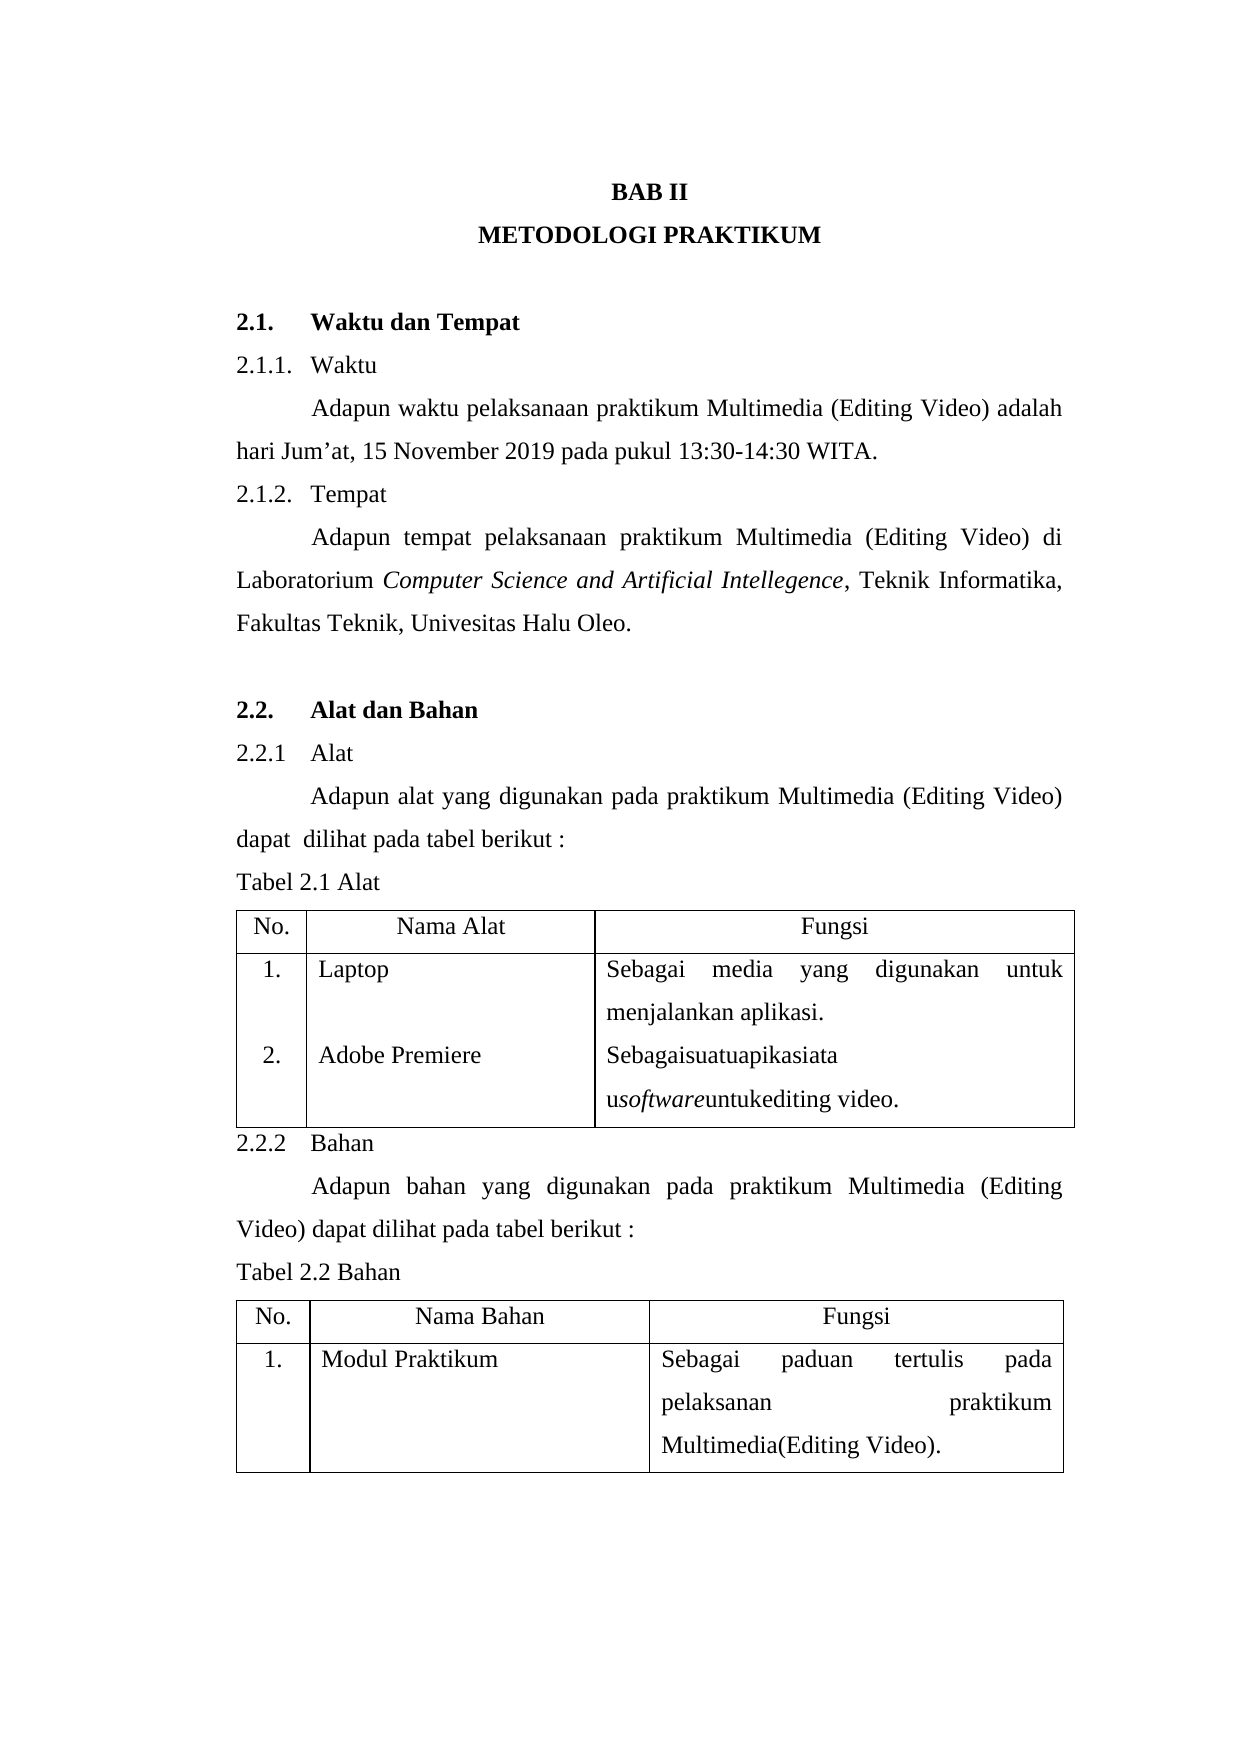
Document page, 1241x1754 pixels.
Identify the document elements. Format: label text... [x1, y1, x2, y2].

table_header Fungsi [596, 911, 1074, 953]
table_header No. [237, 1301, 309, 1343]
table_cell 1. [237, 1344, 309, 1472]
list Adapun waktu pelaksanaan praktikum Multimedia (Editing Video) adalah hari Jum’at, 15 November 2019 pada pukul 13:30-14:30 WITA. [236, 393, 1063, 465]
table_cell Sebagai paduan tertulis pada pelaksanan praktikum Multimedia(Editing Video). [650, 1344, 1063, 1472]
list Waktu [236, 350, 1063, 378]
text Adapun tempat pelaksanaan praktikum Multimedia (Editing Video) di Laboratorium Computer Science and Artificial Intellegence, Teknik Informatika, Fakultas Teknik, Univesitas Halu Oleo. [236, 522, 1063, 637]
table_header Fungsi [650, 1301, 1063, 1343]
table_header Nama Bahan [311, 1301, 649, 1343]
text Tabel 2.2 Bahan [236, 1257, 1063, 1286]
list Bahan [236, 1128, 1063, 1156]
list Tempat [236, 479, 1063, 508]
list Alat dan Bahan [236, 695, 1063, 723]
table_header Nama Alat [307, 911, 594, 953]
text BAB II [236, 177, 1063, 206]
list Adapun alat yang digunakan pada praktikum Multimedia (Editing Video) dapat dilihat pada tabel berikut : [236, 781, 1063, 853]
text Tabel 2.1 Alat [236, 867, 1063, 896]
table_cell Modul Praktikum [311, 1344, 649, 1472]
table_cell 1. 2. [237, 954, 306, 1127]
table_header No. [237, 911, 306, 953]
table_cell Sebagai media yang digunakan untuk menjalankan aplikasi. Sebagaisuatuapikasiatausoftwareuntukediting video. [596, 954, 1074, 1127]
list Alat [236, 738, 1063, 767]
table_cell Laptop Adobe Premiere [307, 954, 594, 1127]
text METODOLOGI PRAKTIKUM [236, 220, 1063, 249]
text Adapun bahan yang digunakan pada praktikum Multimedia (Editing Video) dapat dilihat pada tabel berikut : [236, 1171, 1063, 1243]
list Waktu dan Tempat [236, 307, 1063, 335]
